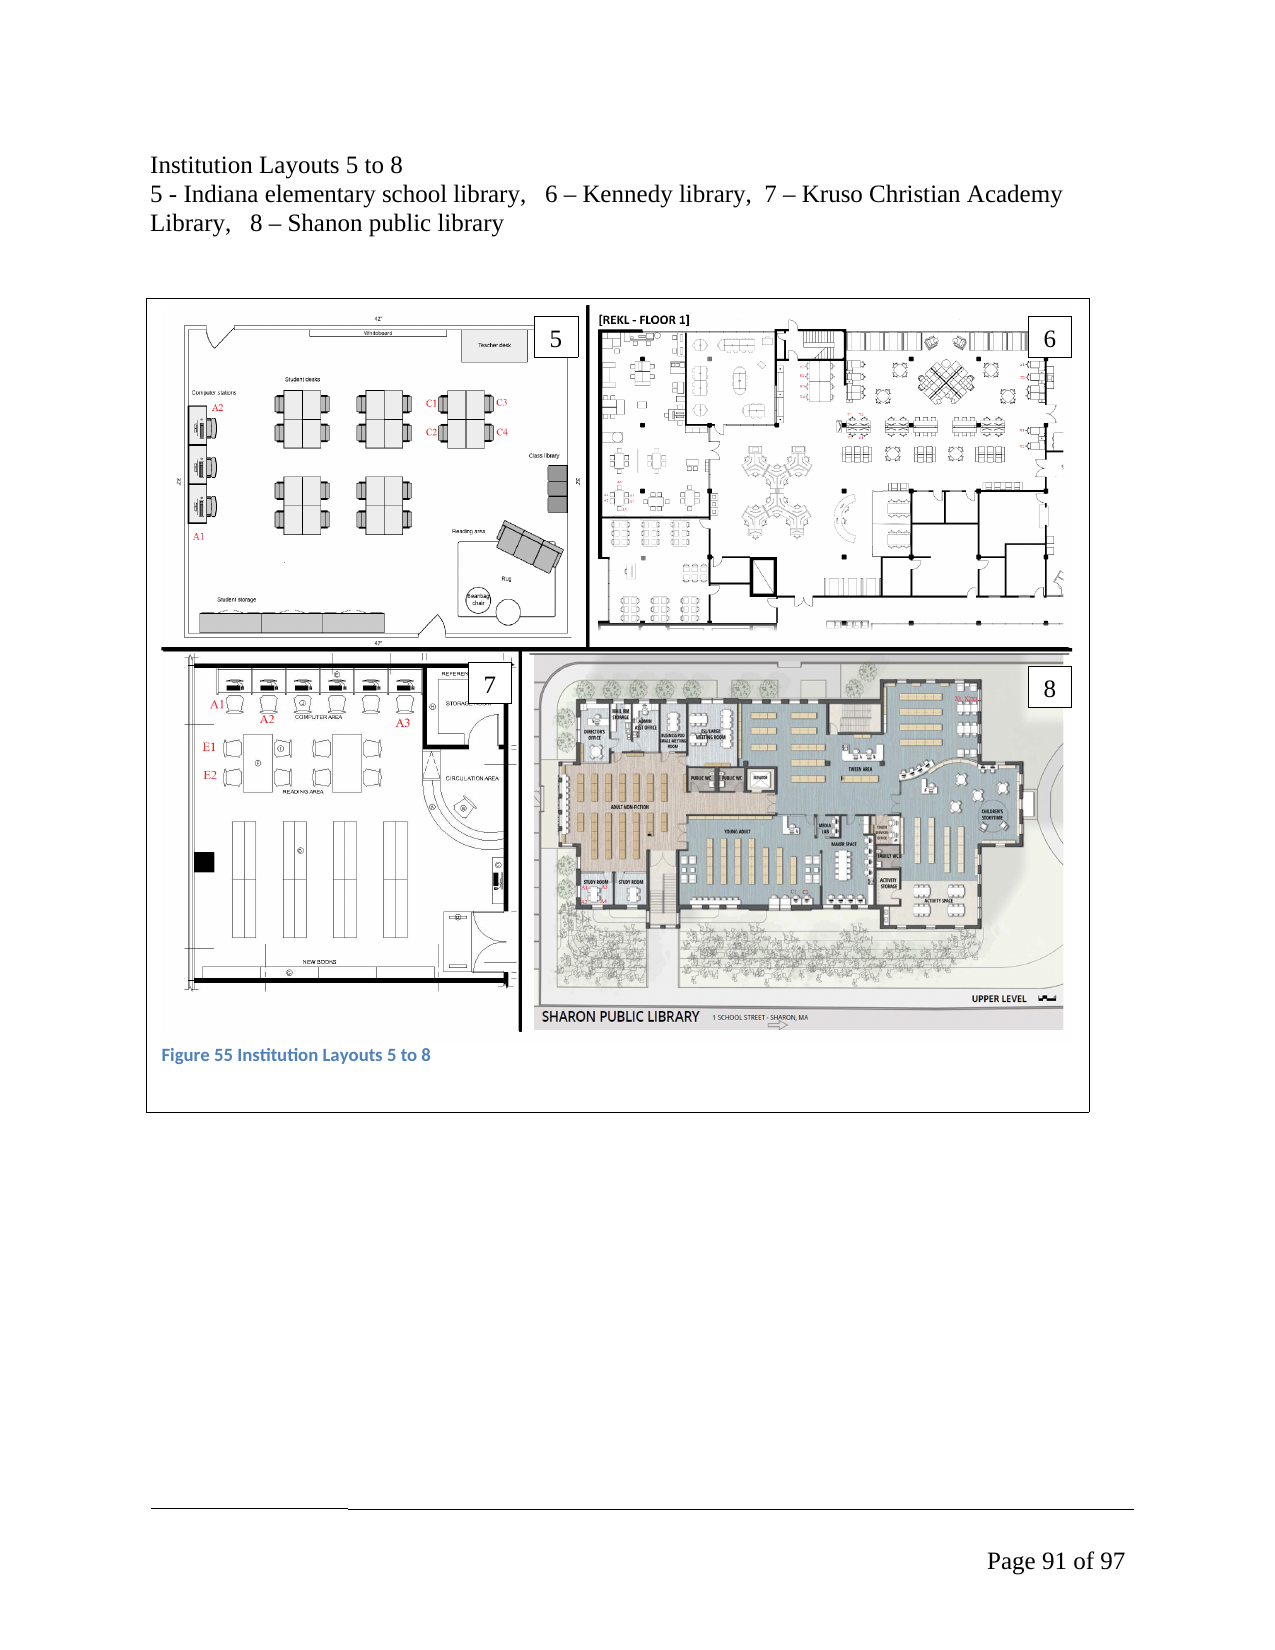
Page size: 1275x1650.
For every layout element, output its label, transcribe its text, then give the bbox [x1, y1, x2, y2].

text Institution Layouts 5 to 8 [150, 151, 1125, 179]
picture [161, 305, 1073, 1044]
text 5 - Indiana elementary school library, 6 – Kennedy library, 7 – Kruso Christian Academy Library, 8 – Shanon public library [150, 179, 1125, 237]
